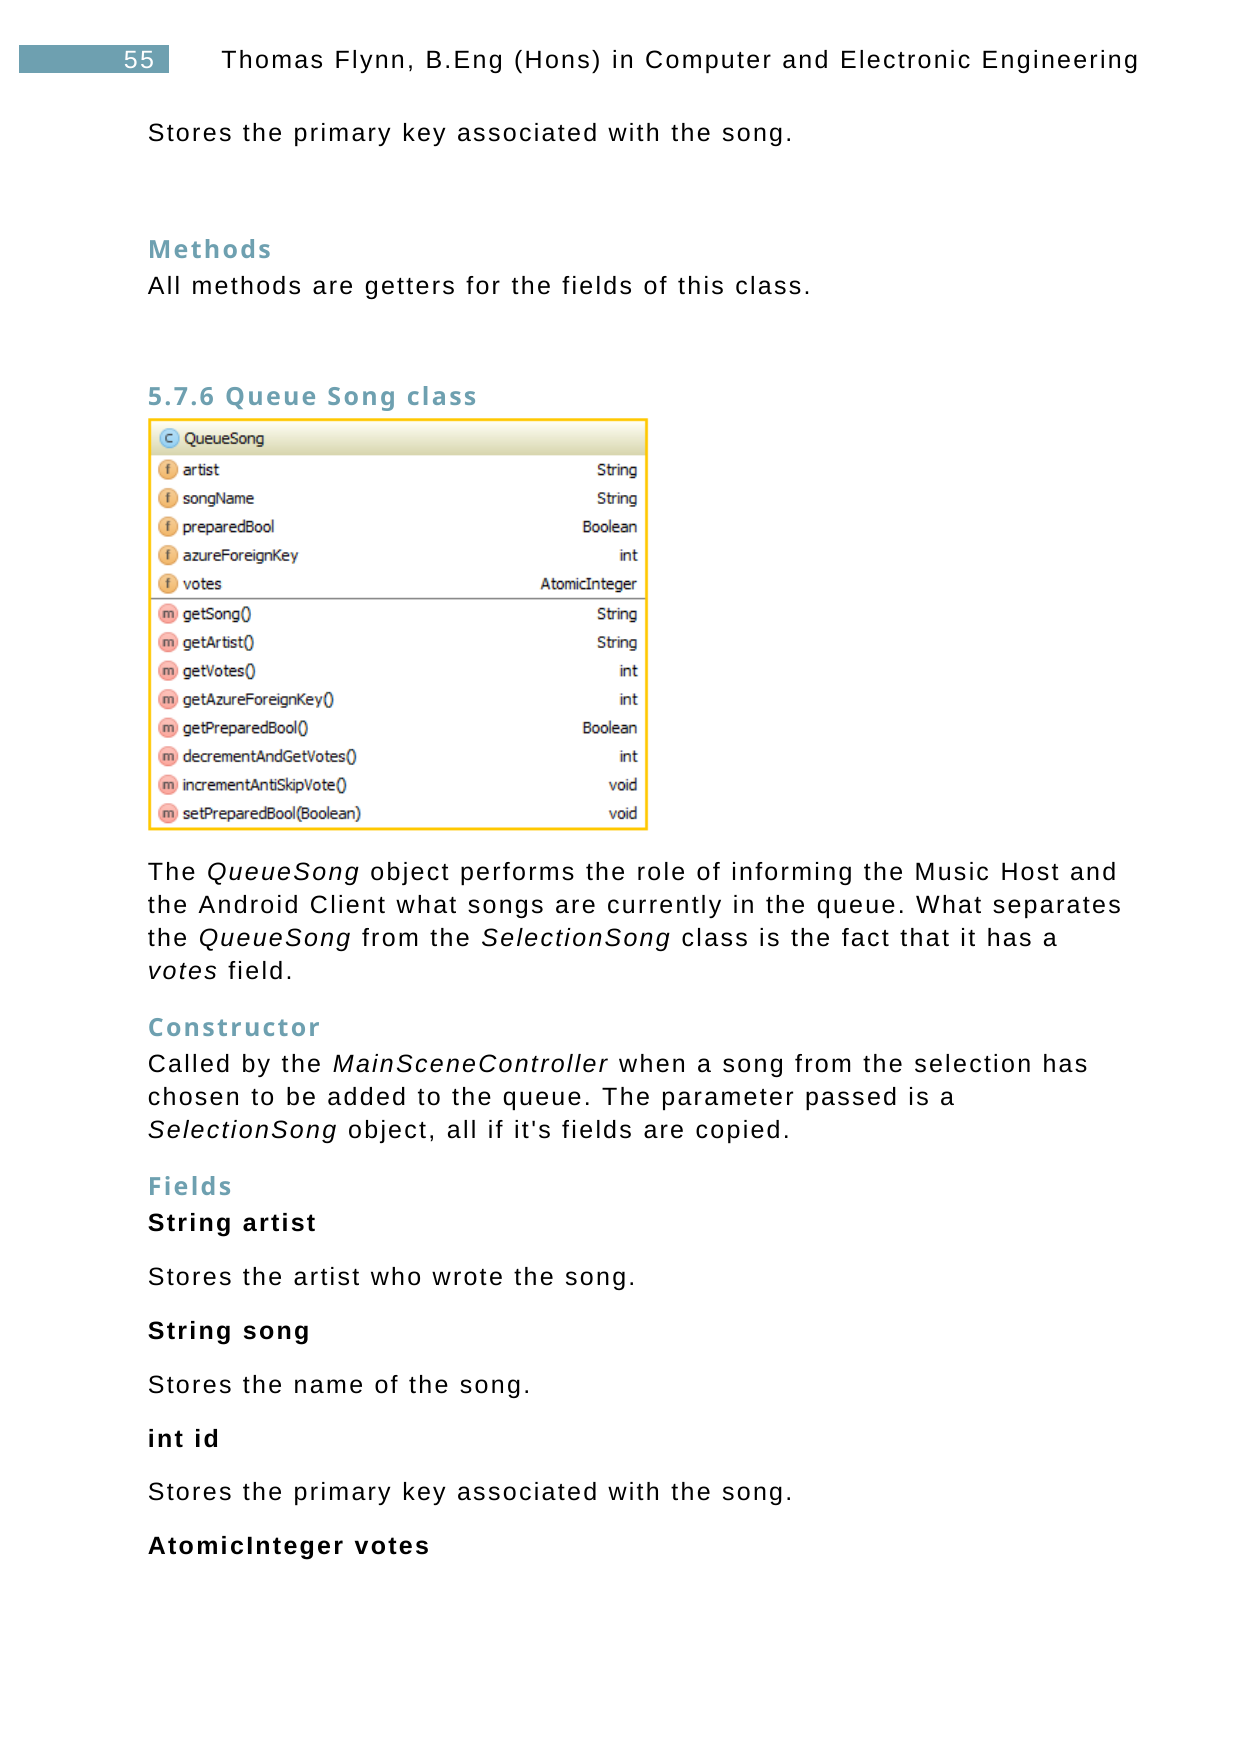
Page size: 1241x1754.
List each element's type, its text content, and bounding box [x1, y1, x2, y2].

text AtomicInteger votes [148, 1531, 1122, 1560]
subtitle Fields [148, 1169, 1122, 1203]
text String song [148, 1316, 1122, 1344]
text Stores the primary key associated with the song. [148, 1477, 1122, 1506]
subtitle 5.7.6 Queue Song class [148, 379, 1122, 413]
subtitle Constructor [148, 1010, 1122, 1044]
text Stores the artist who wrote the song. [148, 1262, 1122, 1291]
text int id [148, 1423, 1122, 1452]
text Called by the MainSceneController when a song from the selection has chosen to be added to the queue. The parameter passed is a SelectionSong object, all if it's fields are copied. [148, 1049, 1122, 1144]
picture [147, 418, 651, 832]
text String artist [148, 1208, 1122, 1237]
text Stores the primary key associated with the song. [148, 118, 1122, 147]
subtitle Methods [148, 232, 1122, 266]
text All methods are getters for the fields of this class. [148, 271, 1122, 300]
text The QueueSong object performs the role of informing the Music Host and the Android Client what songs are currently in the queue. What separates the QueueSong from the SelectionSong class is the fact that it has a votes field. [148, 857, 1122, 985]
text Stores the name of the song. [148, 1370, 1122, 1398]
